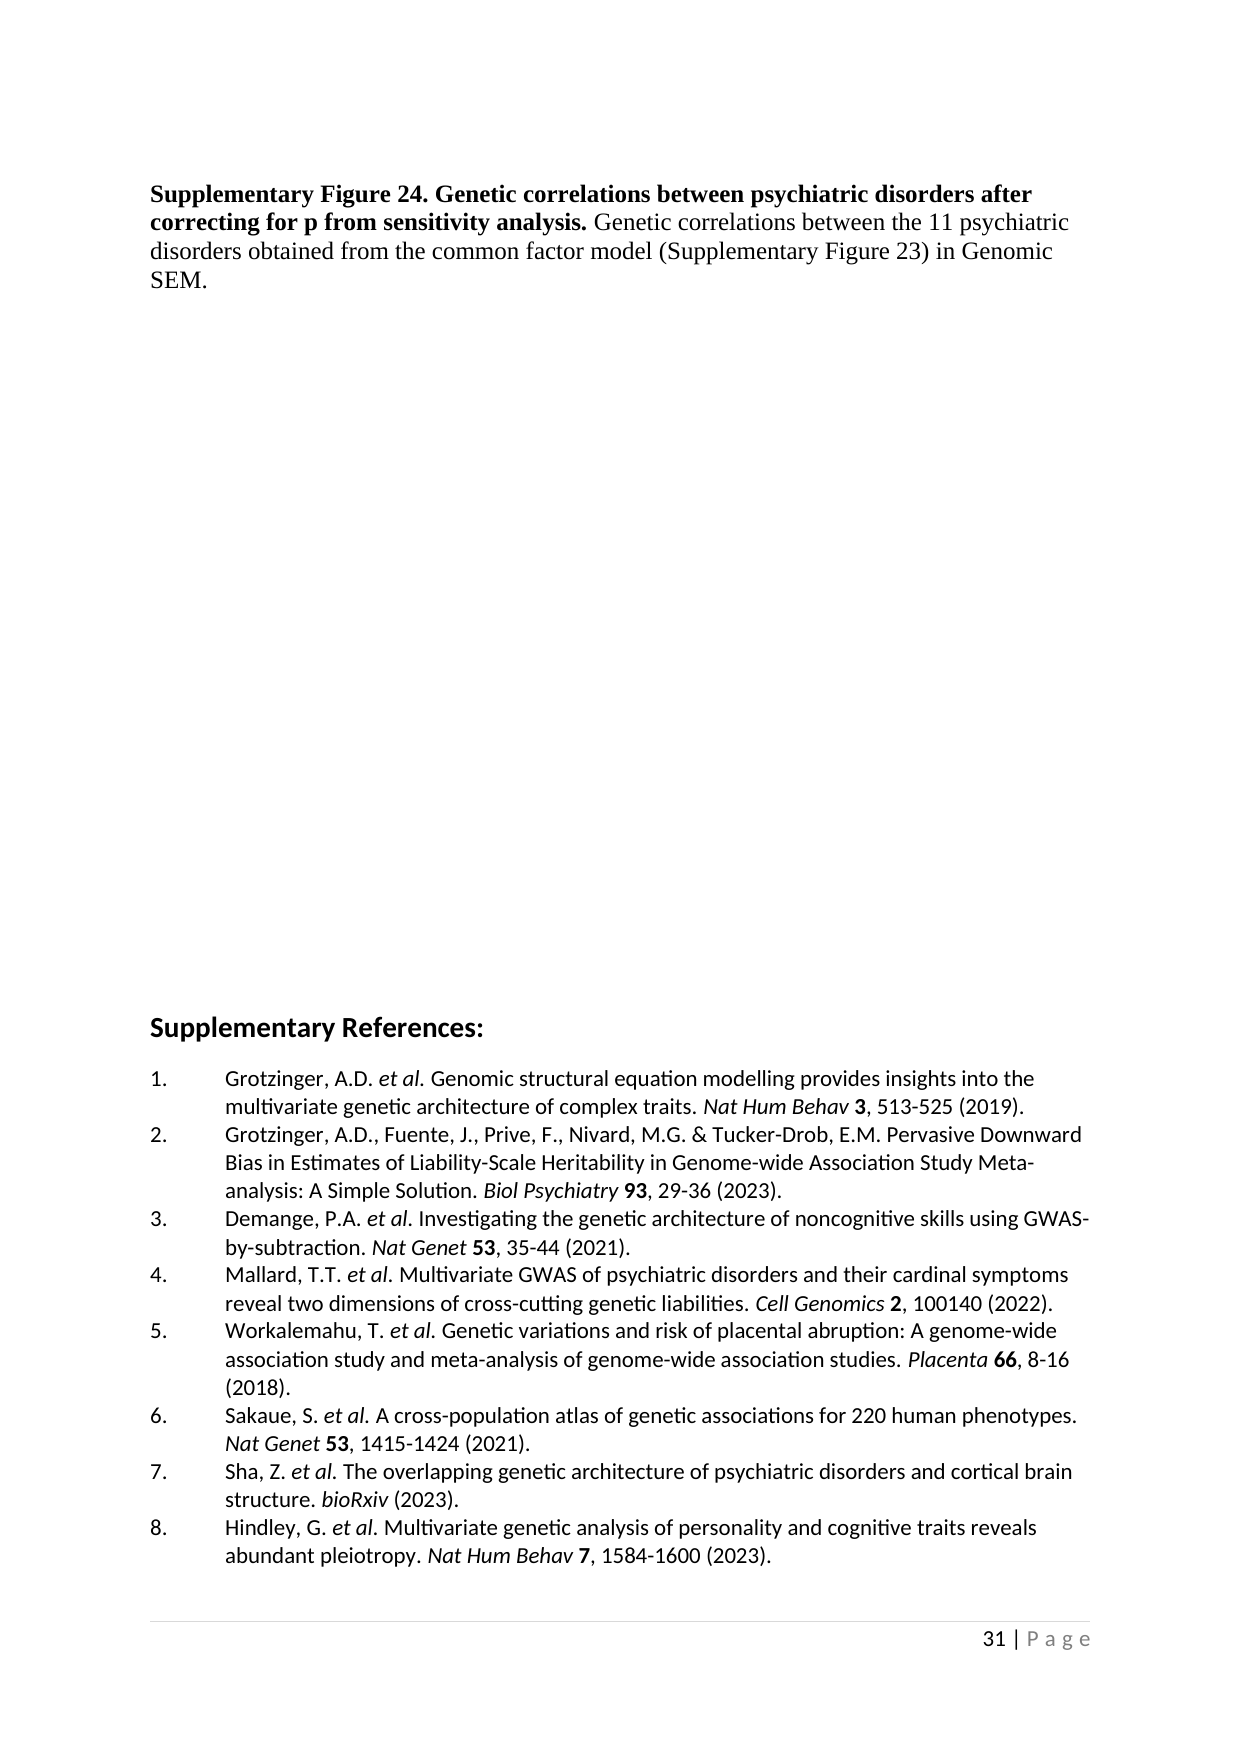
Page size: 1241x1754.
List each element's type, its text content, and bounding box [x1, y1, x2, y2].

text 5. Workalemahu, T. et al. Genetic variations and risk of placental abruption: A genome-wide association study and meta-analysis of genome-wide association studies. Placenta 66, 8-16 (2018). [150, 1317, 1090, 1401]
text 1. Grotzinger, A.D. et al. Genomic structural equation modelling provides insights into the multivariate genetic architecture of complex traits. Nat Hum Behav 3, 513-525 (2019). [150, 1064, 1090, 1121]
text 8. Hindley, G. et al. Multivariate genetic analysis of personality and cognitive traits reveals abundant pleiotropy. Nat Hum Behav 7, 1584-1600 (2023). [150, 1513, 1090, 1569]
text 4. Mallard, T.T. et al. Multivariate GWAS of psychiatric disorders and their cardinal symptoms reveal two dimensions of cross-cutting genetic liabilities. Cell Genomics 2, 100140 (2022). [150, 1261, 1090, 1317]
text 3. Demange, P.A. et al. Investigating the genetic architecture of noncognitive skills using GWAS-by-subtraction. Nat Genet 53, 35-44 (2021). [150, 1204, 1090, 1261]
text 7. Sha, Z. et al. The overlapping genetic architecture of psychiatric disorders and cortical brain structure. bioRxiv (2023). [150, 1457, 1090, 1513]
text 6. Sakaue, S. et al. A cross-population atlas of genetic associations for 220 human phenotypes. Nat Genet 53, 1415-1424 (2021). [150, 1401, 1090, 1457]
text Supplementary Figure 24. Genetic correlations between psychiatric disorders after correcting for p from sensitivity analysis. Genetic correlations between the 11 psychiatric disorders obtained from the common factor model (Supplementary Figure 23) in Genomic SEM. [150, 179, 1090, 294]
text 2. Grotzinger, A.D., Fuente, J., Prive, F., Nivard, M.G. & Tucker-Drob, E.M. Pervasive Downward Bias in Estimates of Liability-Scale Heritability in Genome-wide Association Study Meta-analysis: A Simple Solution. Biol Psychiatry 93, 29-36 (2023). [150, 1121, 1090, 1204]
text Supplementary References: [150, 1009, 1090, 1045]
